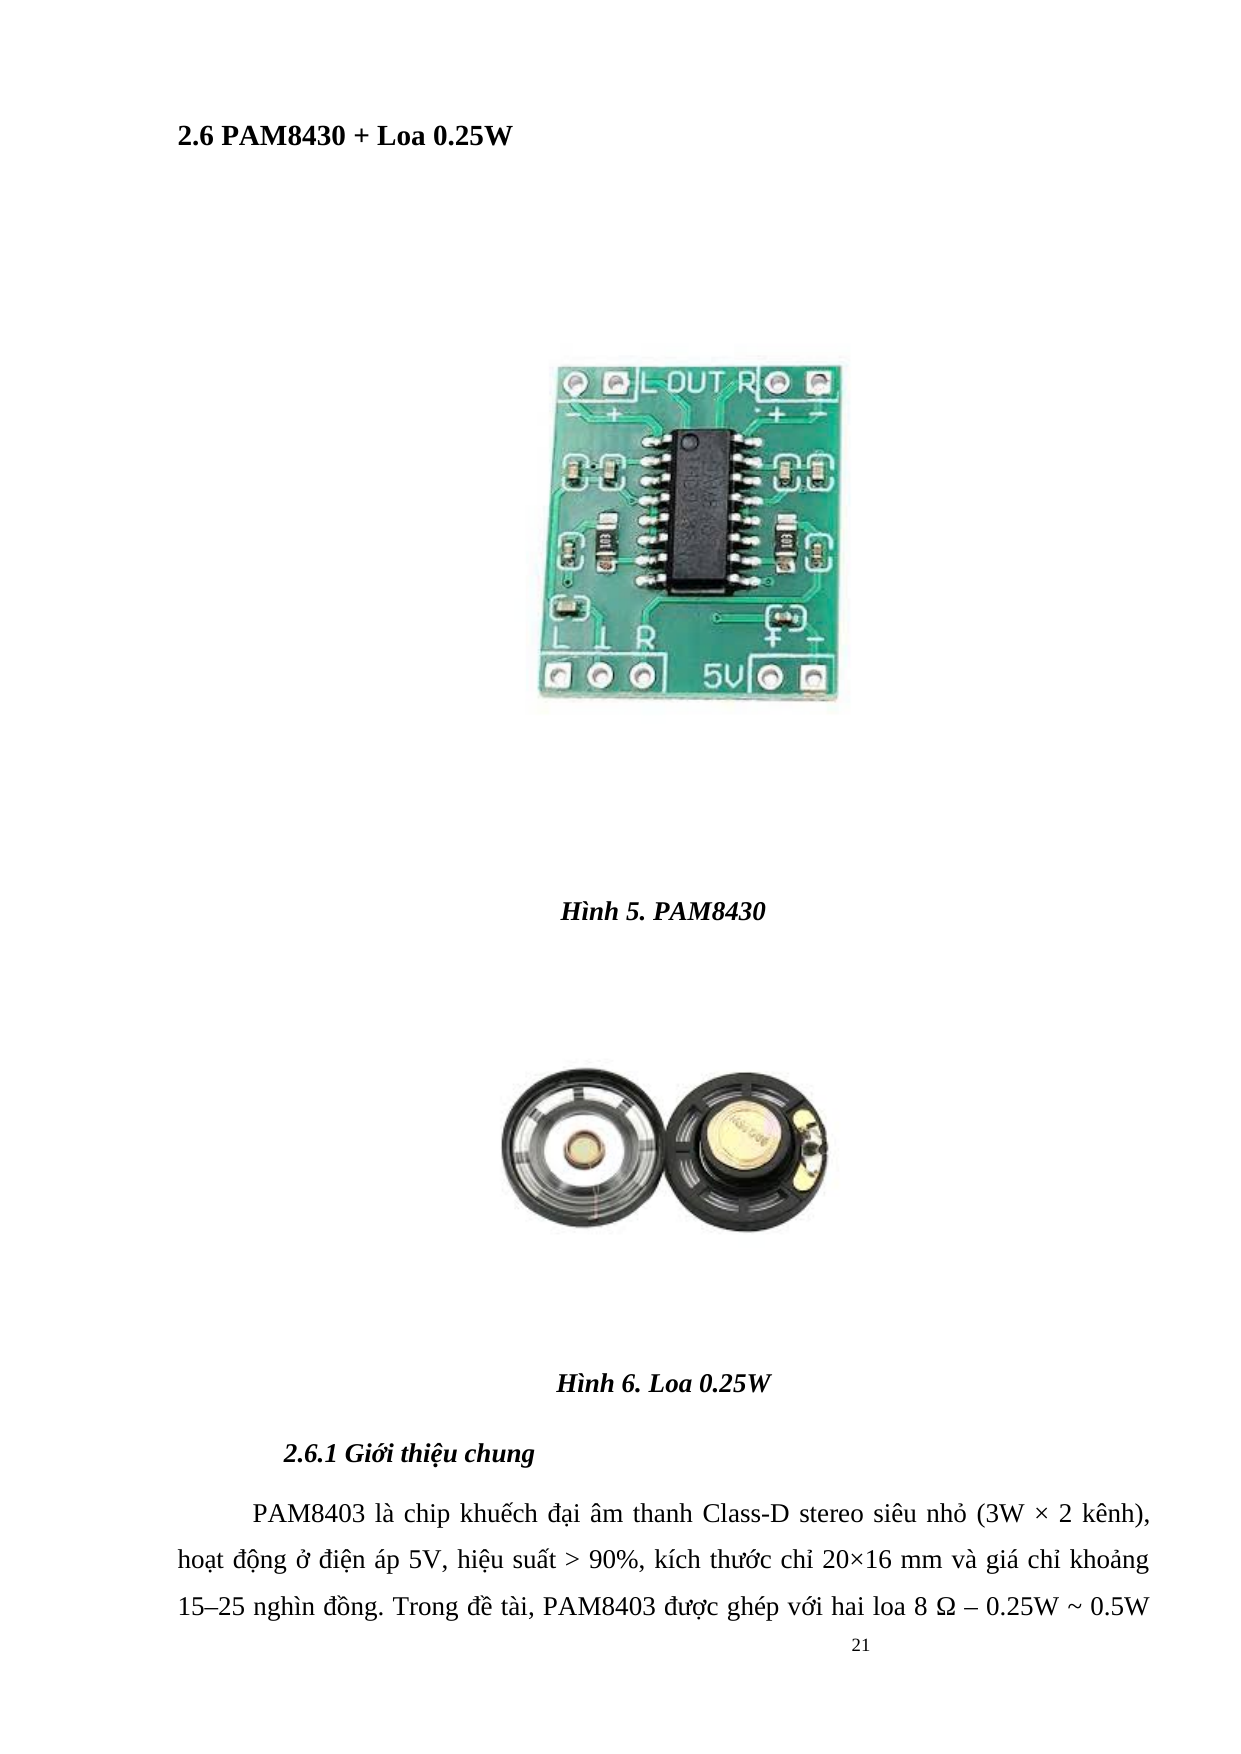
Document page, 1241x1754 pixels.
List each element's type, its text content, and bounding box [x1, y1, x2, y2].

text Hình 6. Loa 0.25W [177, 1367, 1152, 1398]
picture [488, 971, 841, 1324]
subtitle 2.6.1 Giới thiệu chung [209, 1437, 1152, 1468]
text Hình 5. PAM8430 [177, 895, 1152, 926]
subtitle 2.6 PAM8430 + Loa 0.25W [177, 118, 1152, 152]
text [177, 1497, 1152, 1621]
picture [341, 205, 988, 852]
